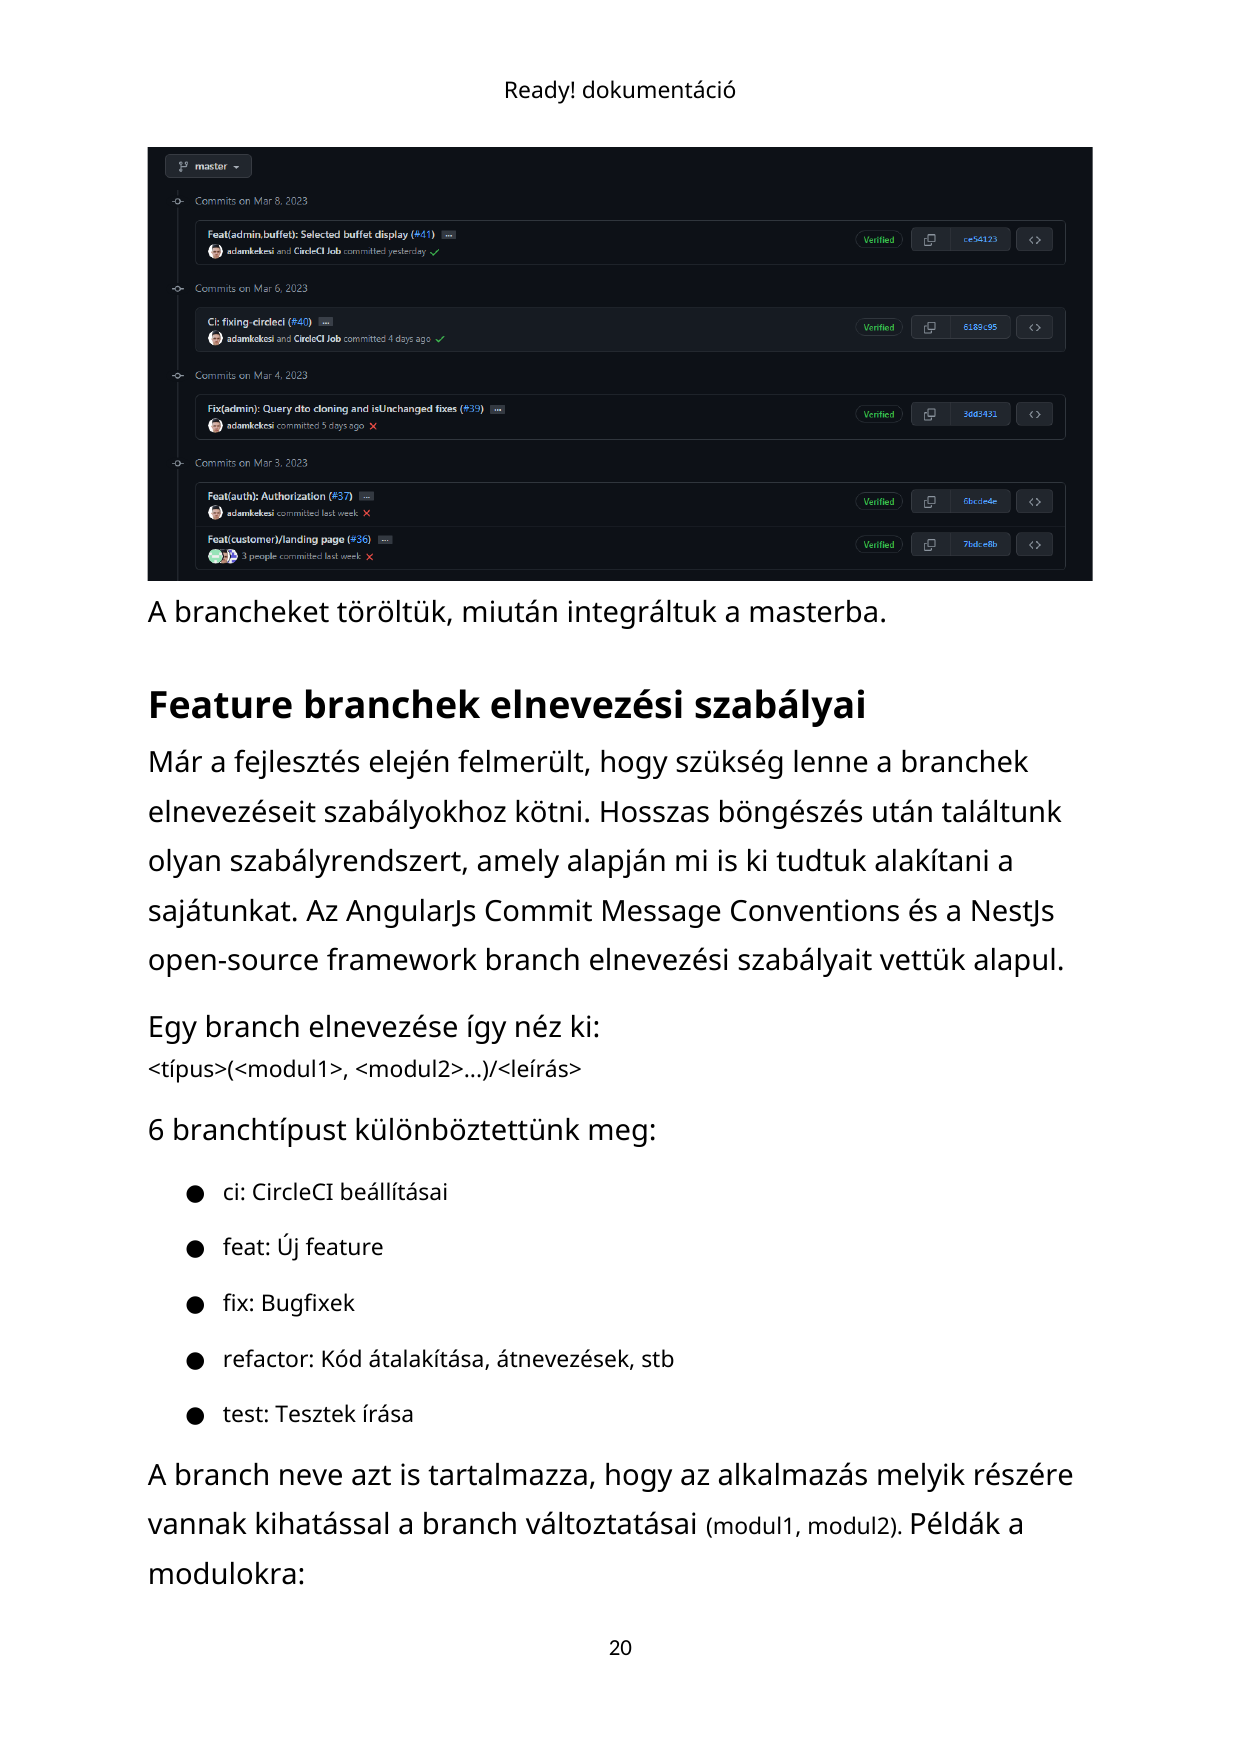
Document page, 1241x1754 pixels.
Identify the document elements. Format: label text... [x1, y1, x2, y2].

list feat: Új feature [185, 1231, 1093, 1262]
text Már a fejlesztés elején felmerült, hogy szükség lenne a branchek elnevezéseit szabályokhoz kötni. Hosszas böngészés után találtunk olyan szabályrendszert, amely alapján mi is ki tudtuk alakítani a sajátunkat. Az AngularJs Commit Message Conventions és a NestJs open-source framework branch elnevezési szabályait vettük alapul. [148, 741, 1093, 979]
subtitle Feature branchek elnevezési szabályai [148, 678, 1093, 729]
text A branch neve azt is tartalmazza, hogy az alkalmazás melyik részére vannak kihatással a branch változtatásai (modul1, modul2). Példák a modulokra: [148, 1454, 1093, 1593]
text 6 branchtípust különböztettünk meg: [148, 1109, 1093, 1149]
list ci: CircleCI beállításai [185, 1175, 1093, 1207]
list test: Tesztek írása [185, 1398, 1093, 1429]
picture [147, 147, 1093, 581]
text A brancheket töröltük, miután integráltuk a masterba. [148, 581, 1093, 631]
list fix: Bugfixek [185, 1287, 1093, 1318]
text Egy branch elnevezése így néz ki: <típus>(<modul1>, <modul2>...)/<leírás> [148, 1006, 1093, 1085]
list refactor: Kód átalakítása, átnevezések, stb [185, 1343, 1093, 1374]
